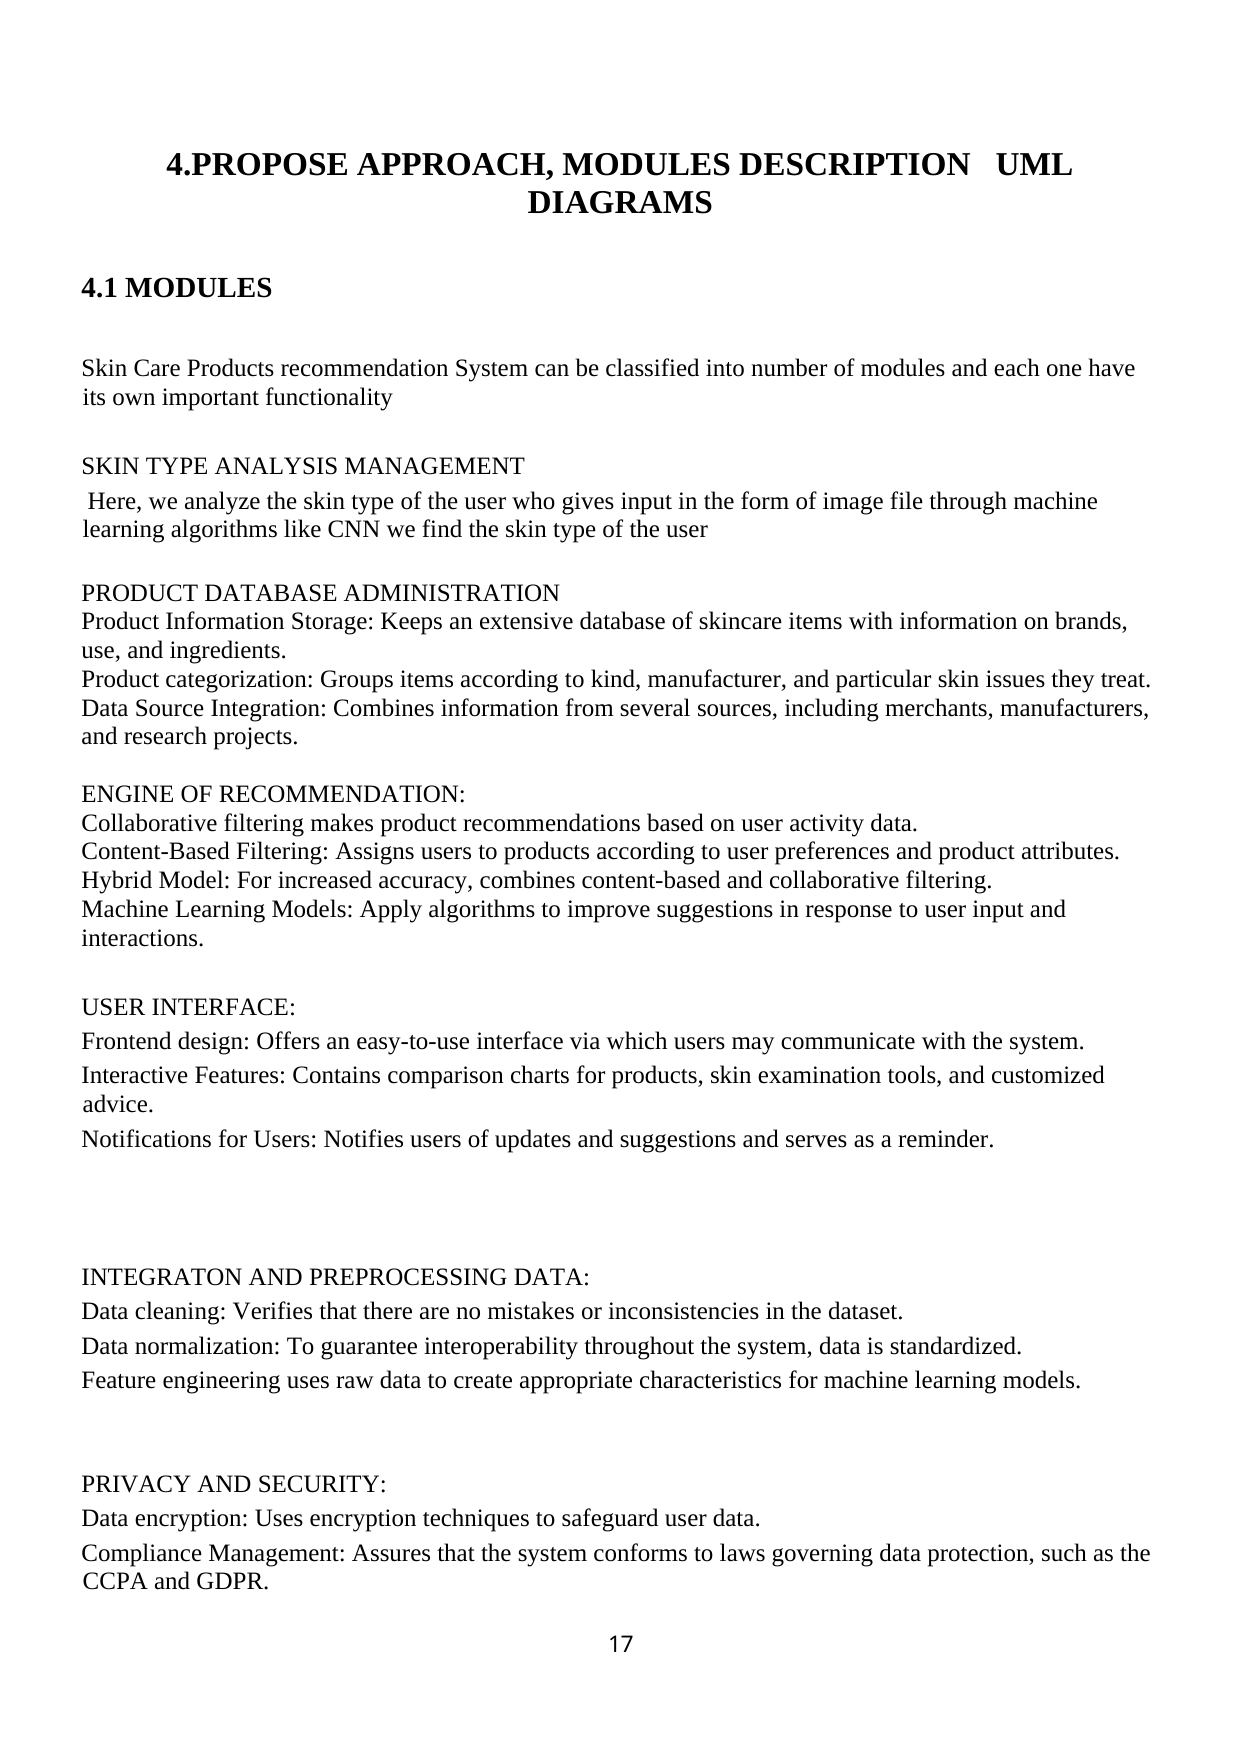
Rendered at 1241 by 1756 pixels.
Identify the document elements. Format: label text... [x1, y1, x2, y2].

subtitle Data encryption: Uses encryption techniques to safeguard user data. [81, 1503, 1159, 1532]
subtitle Feature engineering uses raw data to create appropriate characteristics for machine learning models. [81, 1365, 1159, 1394]
subtitle Notifications for Users: Notifies users of updates and suggestions and serves as a reminder. [81, 1124, 1159, 1153]
subtitle Data normalization: To guarantee interoperability throughout the system, data is standardized. [81, 1331, 1159, 1359]
subtitle 4.1 MODULES [81, 270, 1159, 304]
subtitle Here, we analyze the skin type of the user who gives input in the form of image file through machine learning algorithms like CNN we find the skin type of the user [81, 486, 1159, 543]
subtitle Interactive Features: Contains comparison charts for products, skin examination tools, and customized advice. [81, 1061, 1159, 1118]
subtitle Skin Care Products recommendation System can be classified into number of modules and each one have its own important functionality [81, 353, 1159, 411]
text ENGINE OF RECOMMENDATION: Collaborative filtering makes product recommendations based on user activity data. Content-Based Filtering: Assigns users to products according to user preferences and product attributes. Hybrid Model: For increased accuracy, combines content-based and collaborative filtering. Machine Learning Models: Apply algorithms to improve suggestions in response to user input and interactions. [81, 779, 1161, 951]
subtitle Compliance Management: Assures that the system conforms to laws governing data protection, such as the CCPA and GDPR. [81, 1538, 1159, 1595]
subtitle PRIVACY AND SECURITY: [81, 1469, 1159, 1497]
text PRODUCT DATABASE ADMINISTRATION Product Information Storage: Keeps an extensive database of skincare items with information on brands, use, and ingredients. Product categorization: Groups items according to kind, manufacturer, and particular skin issues they treat. Data Source Integration: Combines information from several sources, including merchants, manufacturers, and research projects. [81, 578, 1161, 750]
subtitle INTEGRATON AND PREPROCESSING DATA: [81, 1262, 1159, 1291]
subtitle Data cleaning: Verifies that there are no mistakes or inconsistencies in the dataset. [81, 1296, 1159, 1325]
subtitle 4.PROPOSE APPROACH, MODULES DESCRIPTION UML DIAGRAMS [81, 144, 1159, 220]
subtitle SKIN TYPE ANALYSIS MANAGEMENT [81, 451, 1159, 480]
subtitle USER INTERFACE: [81, 992, 1159, 1020]
subtitle Frontend design: Offers an easy-to-use interface via which users may communicate with the system. [81, 1026, 1159, 1055]
